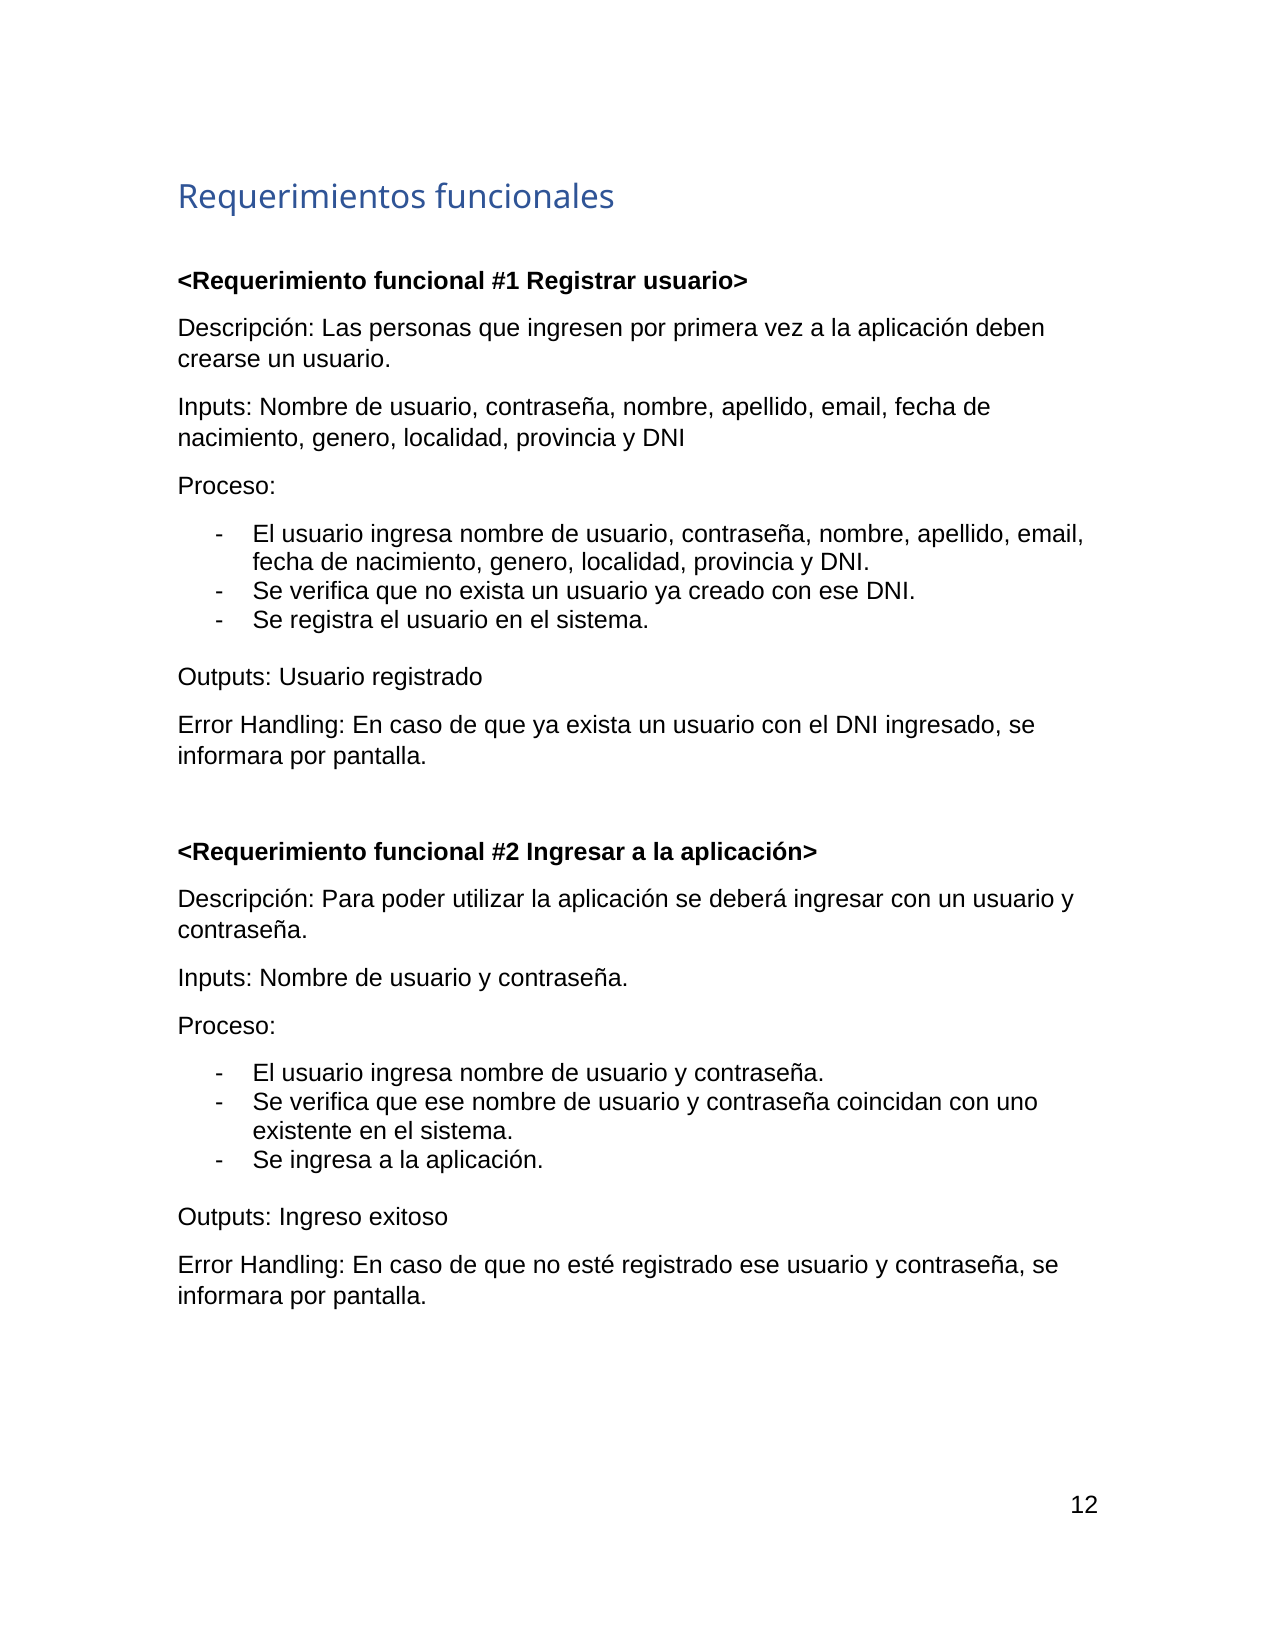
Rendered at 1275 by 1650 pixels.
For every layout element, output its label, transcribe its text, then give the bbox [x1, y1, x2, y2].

text Descripción: Para poder utilizar la aplicación se deberá ingresar con un usuario y contraseña. [177, 884, 1098, 944]
list Se verifica que ese nombre de usuario y contraseña coincidan con uno existente en el sistema. [215, 1087, 1098, 1145]
text Inputs: Nombre de usuario y contraseña. [177, 963, 1098, 992]
text Outputs: Usuario registrado [177, 662, 1098, 691]
text Proceso: [177, 471, 1098, 500]
list Se ingresa a la aplicación. [215, 1145, 1098, 1173]
text Proceso: [177, 1011, 1098, 1039]
list El usuario ingresa nombre de usuario, contraseña, nombre, apellido, email, fecha de nacimiento, genero, localidad, provincia y DNI. [215, 519, 1098, 576]
text Descripción: Las personas que ingresen por primera vez a la aplicación deben crearse un usuario. [177, 313, 1098, 373]
list Se verifica que no exista un usuario ya creado con ese DNI. [215, 576, 1098, 605]
list Se registra el usuario en el sistema. [215, 605, 1098, 634]
subtitle Requerimientos funcionales [177, 173, 1098, 218]
text Error Handling: En caso de que ya exista un usuario con el DNI ingresado, se informara por pantalla. [177, 710, 1098, 770]
text Outputs: Ingreso exitoso [177, 1202, 1098, 1231]
text <Requerimiento funcional #2 Ingresar a la aplicación> [177, 837, 1098, 865]
list El usuario ingresa nombre de usuario y contraseña. [215, 1058, 1098, 1087]
text <Requerimiento funcional #1 Registrar usuario> [177, 266, 1098, 294]
text Inputs: Nombre de usuario, contraseña, nombre, apellido, email, fecha de nacimiento, genero, localidad, provincia y DNI [177, 392, 1098, 452]
text Error Handling: En caso de que no esté registrado ese usuario y contraseña, se informara por pantalla. [177, 1250, 1098, 1310]
